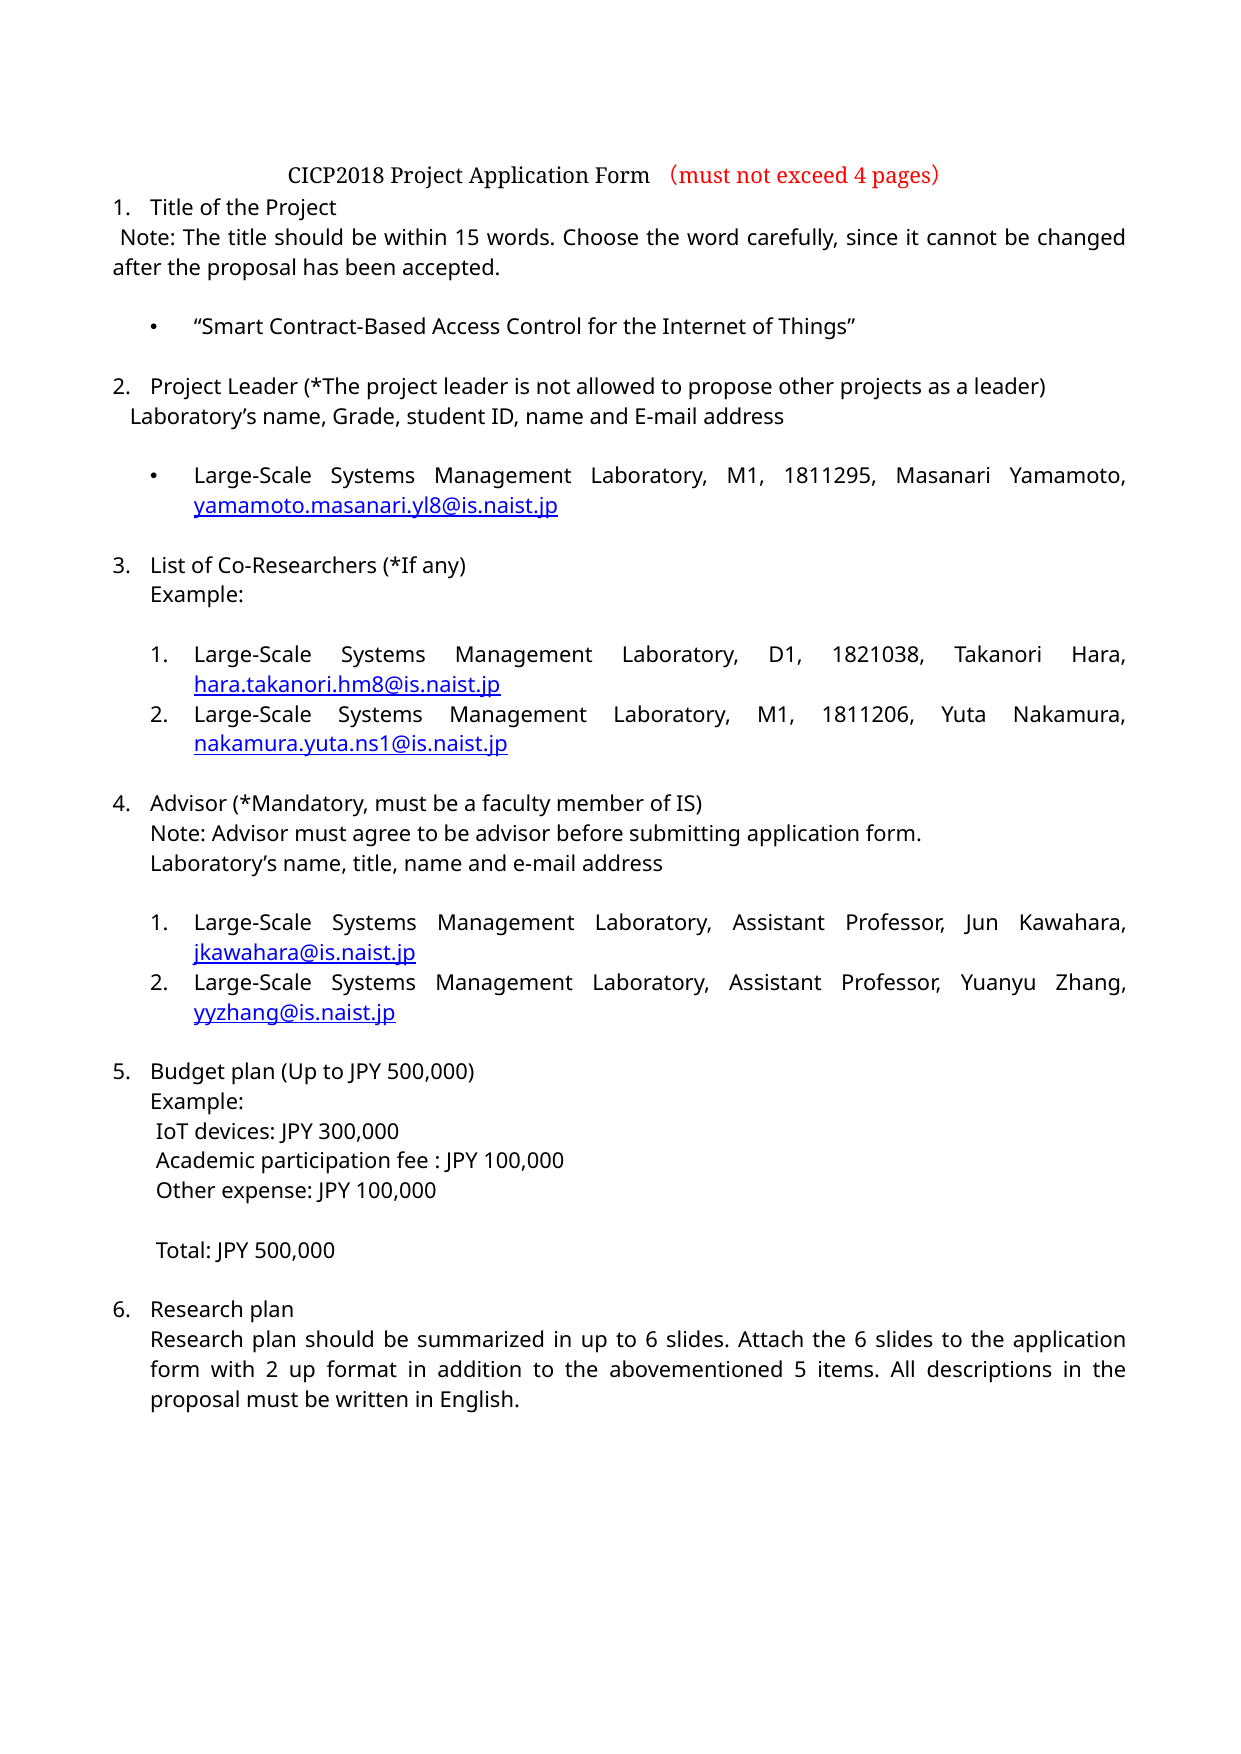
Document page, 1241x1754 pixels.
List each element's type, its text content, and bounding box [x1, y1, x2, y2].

list Large-Scale Systems Management Laboratory, M1, 1811295, Masanari Yamamoto, yamamoto.masanari.yl8@is.naist.jp [150, 460, 1128, 520]
text Laboratory’s name, title, name and e-mail address [150, 848, 1128, 877]
text Note: Advisor must agree to be advisor before submitting application form. [150, 818, 1128, 848]
list Other expense: JPY 100,000 [150, 1175, 1128, 1205]
list Example: [150, 1086, 1128, 1116]
list Research plan [112, 1294, 1128, 1324]
text Note: The title should be within 15 words. Choose the word carefully, since it cannot be changed after the proposal has been accepted. [112, 222, 1128, 282]
list Title of the Project [112, 192, 1128, 222]
text Laboratory’s name, Grade, student ID, name and E-mail address [112, 401, 1128, 431]
list “Smart Contract-Based Access Control for the Internet of Things” [150, 311, 1128, 341]
list Academic participation fee : JPY 100,000 [150, 1146, 1128, 1175]
list Project Leader (*The project leader is not allowed to propose other projects as a leader) [112, 371, 1128, 401]
list Large-Scale Systems Management Laboratory, Assistant Professor, Yuanyu Zhang, yyzhang@is.naist.jp [150, 967, 1128, 1026]
list Advisor (*Mandatory, must be a faculty member of IS) [112, 788, 1128, 818]
list Large-Scale Systems Management Laboratory, M1, 1811206, Yuta Nakamura, nakamura.yuta.ns1@is.naist.jp [150, 699, 1128, 758]
list Budget plan (Up to JPY 500,000) [112, 1056, 1128, 1086]
list Large-Scale Systems Management Laboratory, D1, 1821038, Takanori Hara, hara.takanori.hm8@is.naist.jp [150, 639, 1128, 699]
list Large-Scale Systems Management Laboratory, Assistant Professor, Jun Kawahara, jkawahara@is.naist.jp [150, 907, 1128, 967]
list List of Co-Researchers (*If any) [112, 550, 1128, 579]
text CICP2018 Project Application Form （must not exceed 4 pages） [112, 156, 1128, 192]
list IoT devices: JPY 300,000 [150, 1116, 1128, 1146]
list Total: JPY 500,000 [150, 1235, 1128, 1265]
list Example: [150, 579, 1128, 609]
list Research plan should be summarized in up to 6 slides. Attach the 6 slides to the application form with 2 up format in addition to the abovementioned 5 items. All descriptions in the proposal must be written in English. [150, 1324, 1128, 1414]
